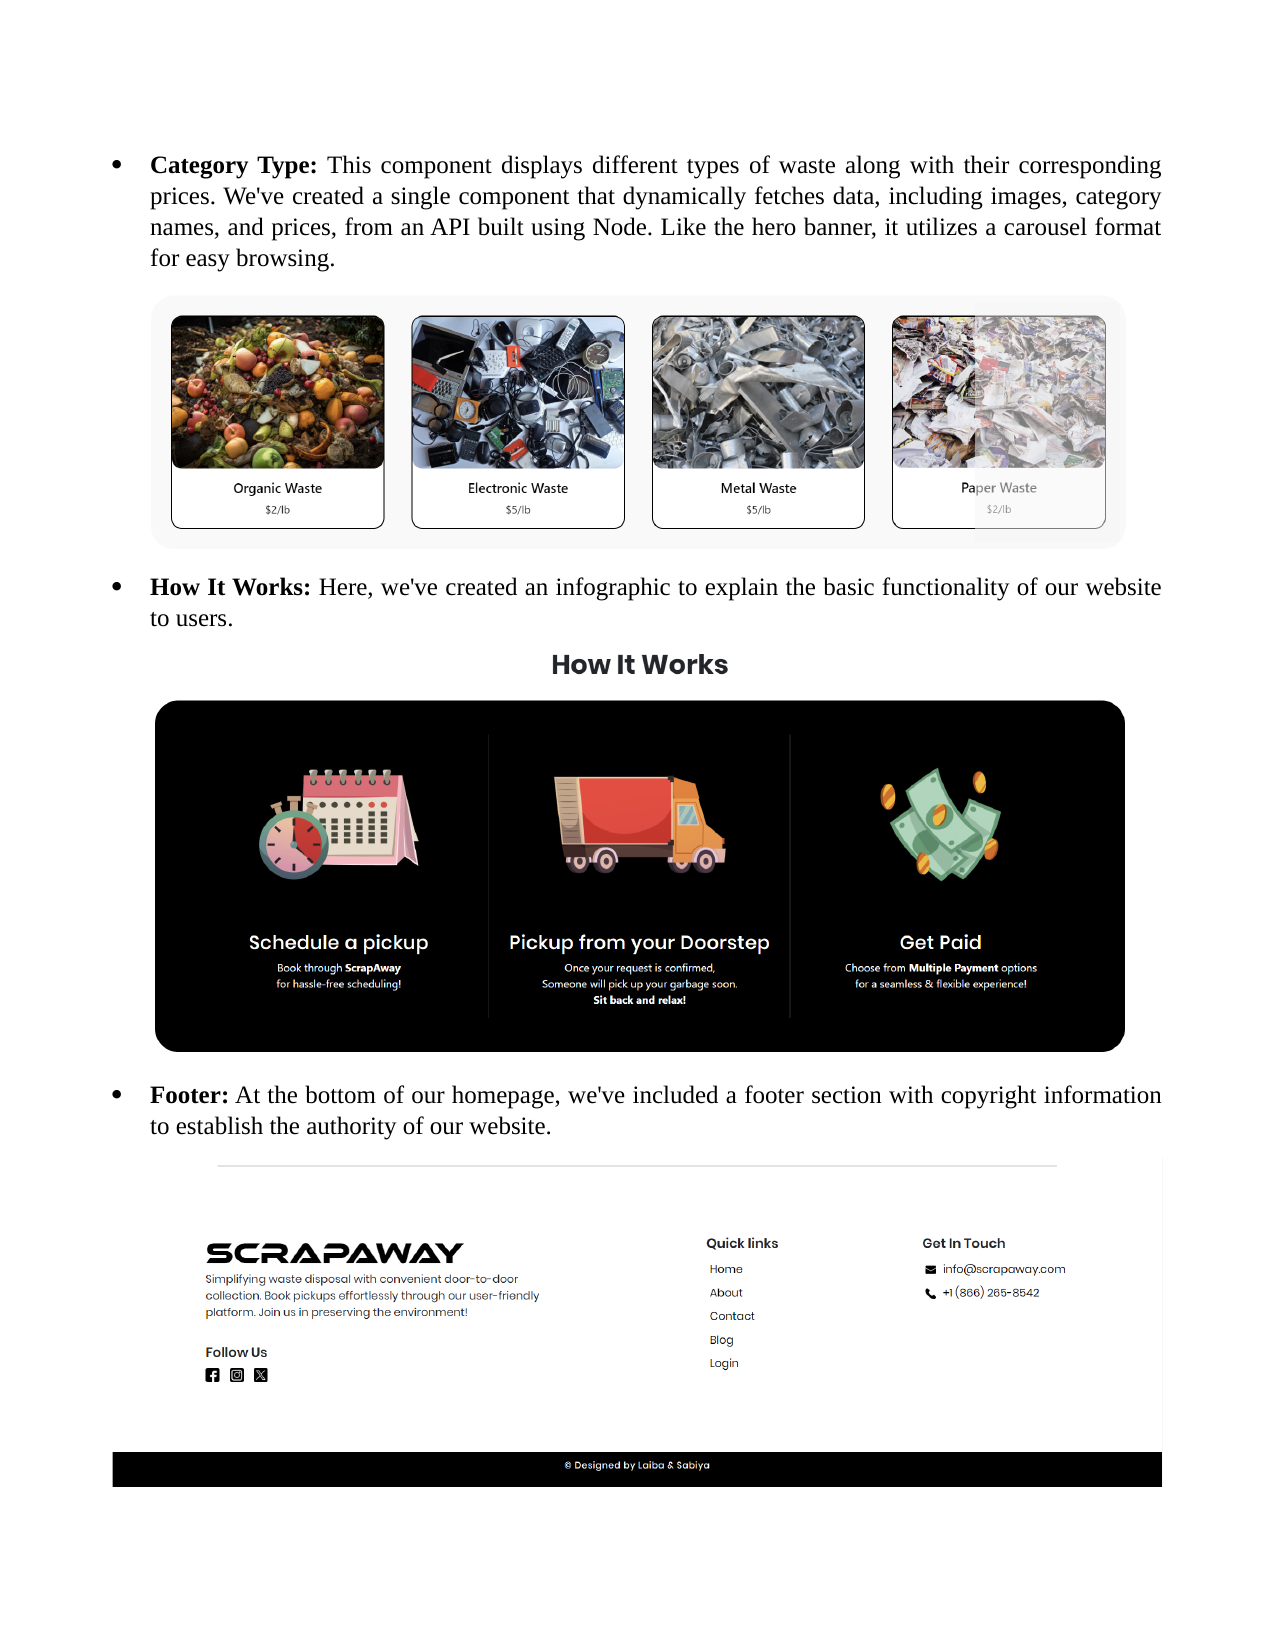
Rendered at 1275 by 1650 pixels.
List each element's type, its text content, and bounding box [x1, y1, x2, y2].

list Category Type: This component displays different types of waste along with their corresponding prices. We've created a single component that dynamically fetches data, including images, category names, and prices, from an API built using Node. Like the hero banner, it utilizes a carousel format for easy browsing. [112, 150, 1162, 272]
list How It Works: Here, we've created an infographic to explain the basic functionality of our website to users. [112, 572, 1162, 632]
list Footer: At the bottom of our homepage, we've included a footer section with copyright information to establish the authority of our website. [112, 1080, 1162, 1140]
picture [136, 651, 1139, 1053]
picture [128, 290, 1147, 554]
picture [112, 1158, 1163, 1487]
